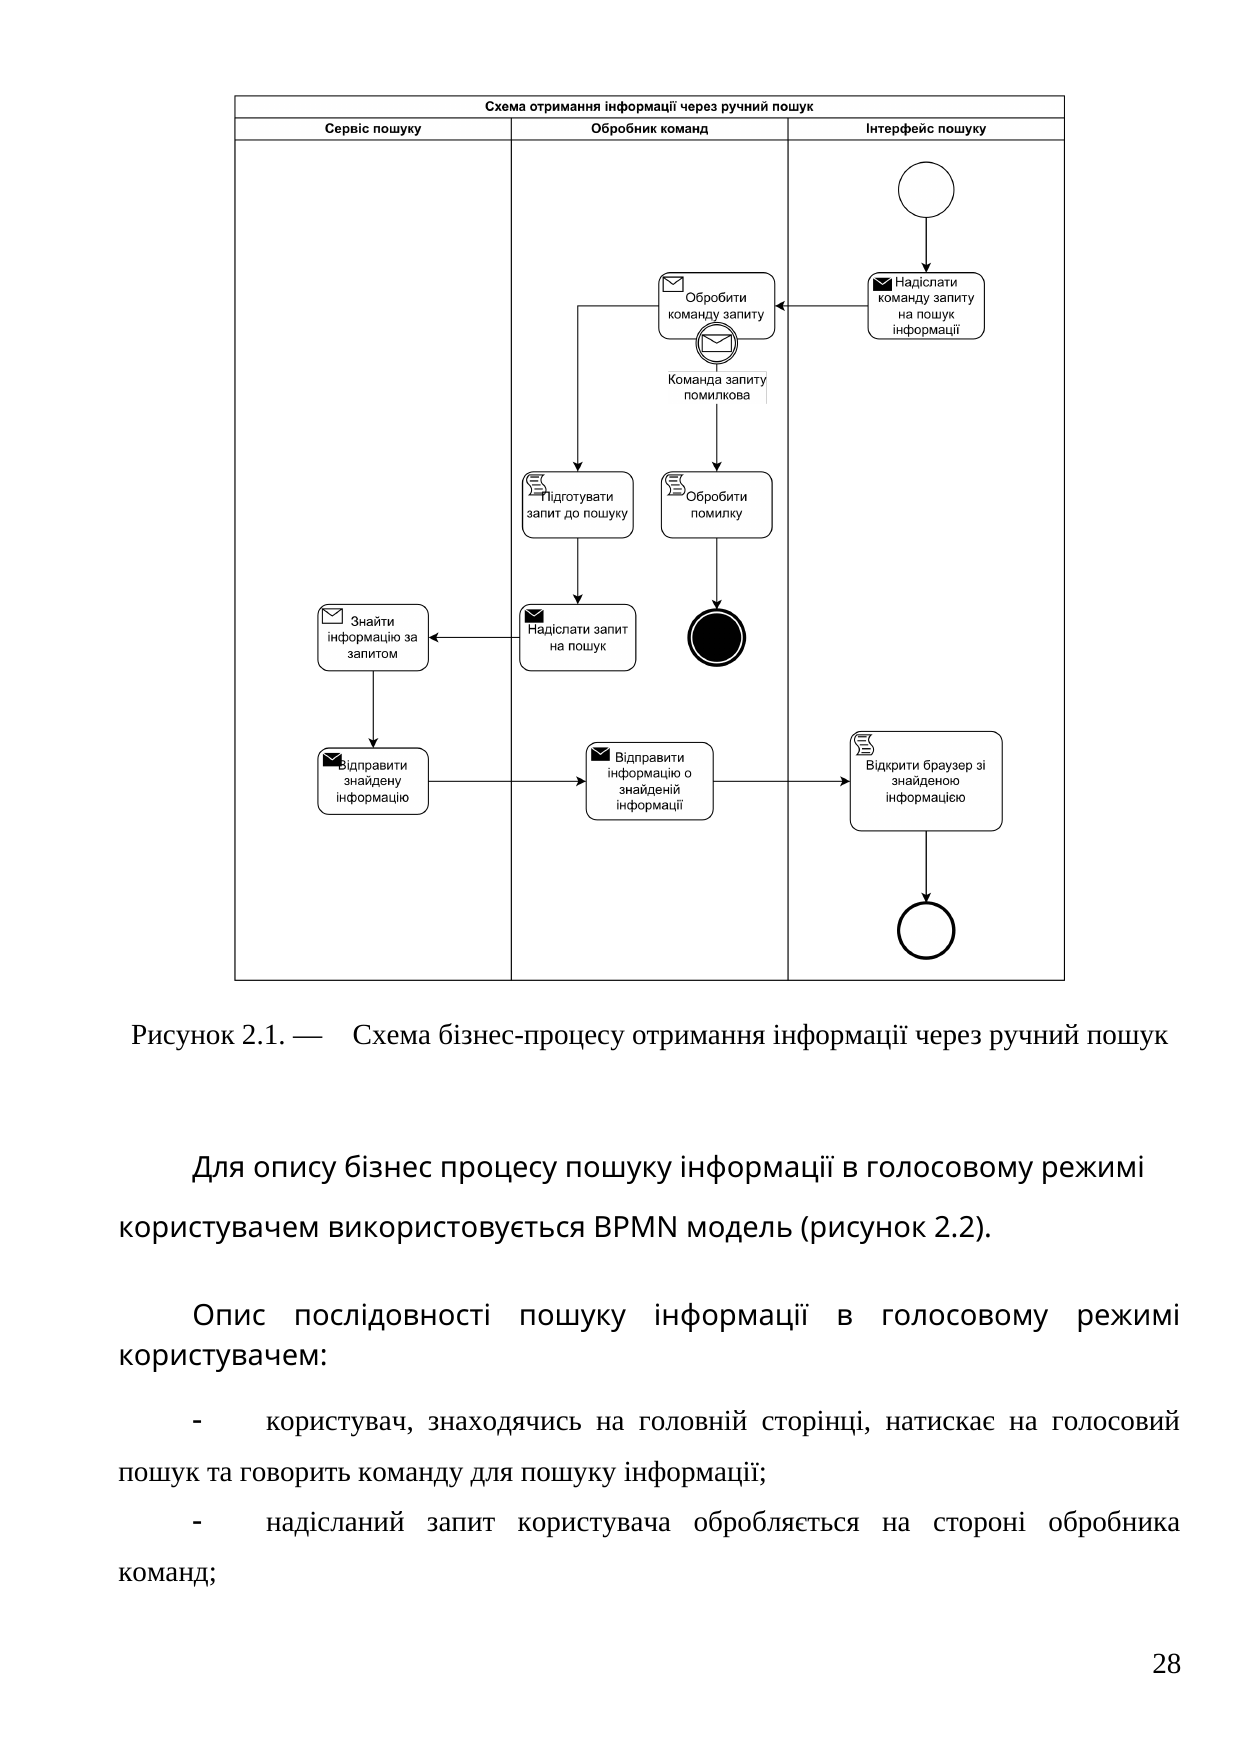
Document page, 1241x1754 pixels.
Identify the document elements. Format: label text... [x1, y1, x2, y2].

picture [233, 94, 1066, 984]
text Опис послідовності пошуку інформації в голосовому режимі користувачем: [118, 1295, 1181, 1374]
list Схема бізнес-процесу отримання інформації через ручний пошук [118, 1017, 1181, 1050]
list надісланий запит користувача обробляється на стороні обробника команд; [118, 1504, 1181, 1588]
list користувач, знаходячись на головній сторінці, натискає на голосовий пошук та говорить команду для пошуку інформації; [118, 1403, 1181, 1487]
text Для опису бізнес процесу пошуку інформації в голосовому режимі користувачем використовується BPMN модель (рисунок 2.2). [118, 1147, 1181, 1246]
